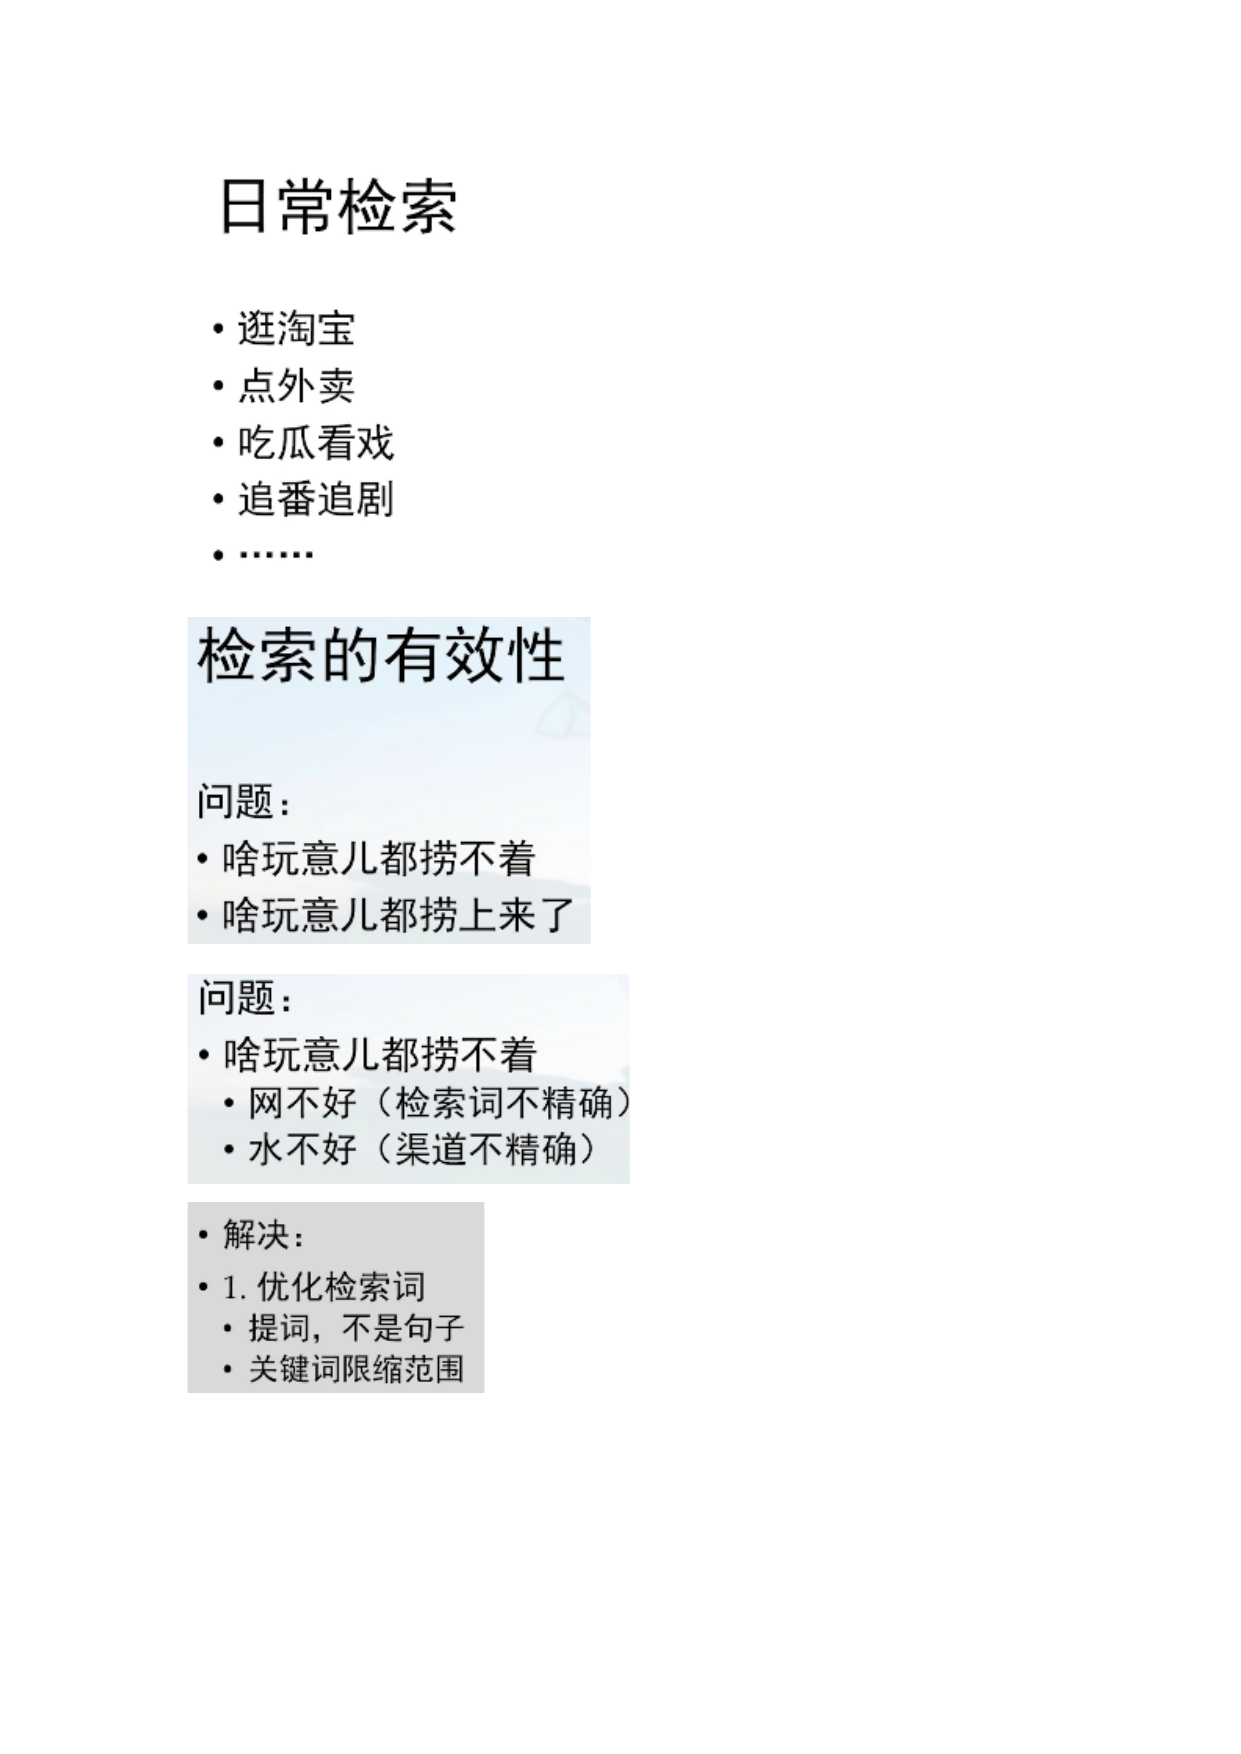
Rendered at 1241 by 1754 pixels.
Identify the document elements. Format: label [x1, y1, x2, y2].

picture [187, 617, 591, 944]
picture [187, 974, 630, 1184]
picture [187, 162, 464, 572]
picture [187, 1202, 485, 1393]
